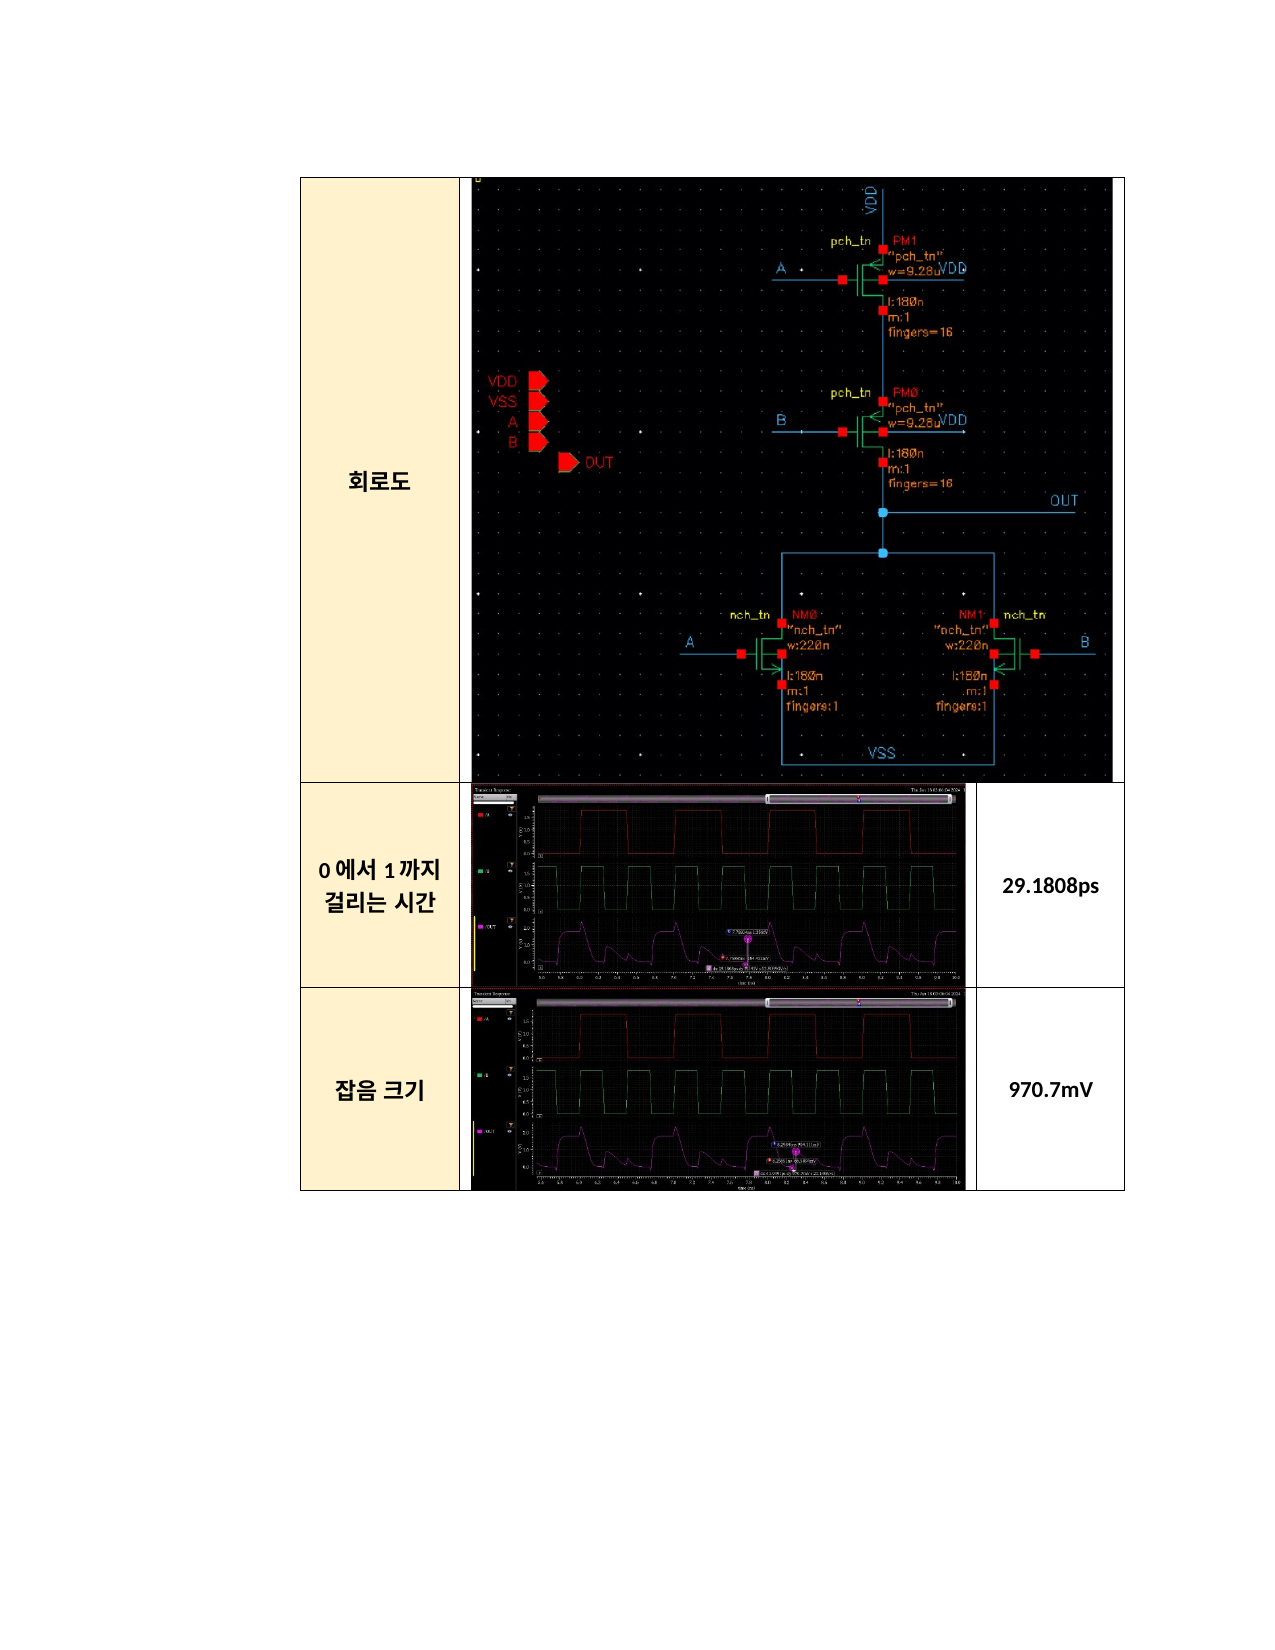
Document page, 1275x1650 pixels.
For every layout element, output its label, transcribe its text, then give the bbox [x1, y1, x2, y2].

picture [471, 178, 1113, 782]
table_cell 970.7mV [977, 988, 1124, 1190]
picture [471, 783, 966, 987]
table_cell 잡음 크기 [301, 988, 459, 1190]
table_cell [966, 783, 976, 987]
table_header 회로도 [301, 178, 459, 782]
table_cell [460, 783, 471, 987]
table_cell 29.1808ps [977, 783, 1124, 987]
table_cell 0에서 1까지 걸리는 시간 [301, 783, 459, 987]
table_header [460, 178, 471, 782]
table_header [1113, 178, 1124, 782]
picture [471, 988, 966, 1191]
table_cell [966, 988, 976, 1190]
table_cell [460, 988, 471, 1190]
